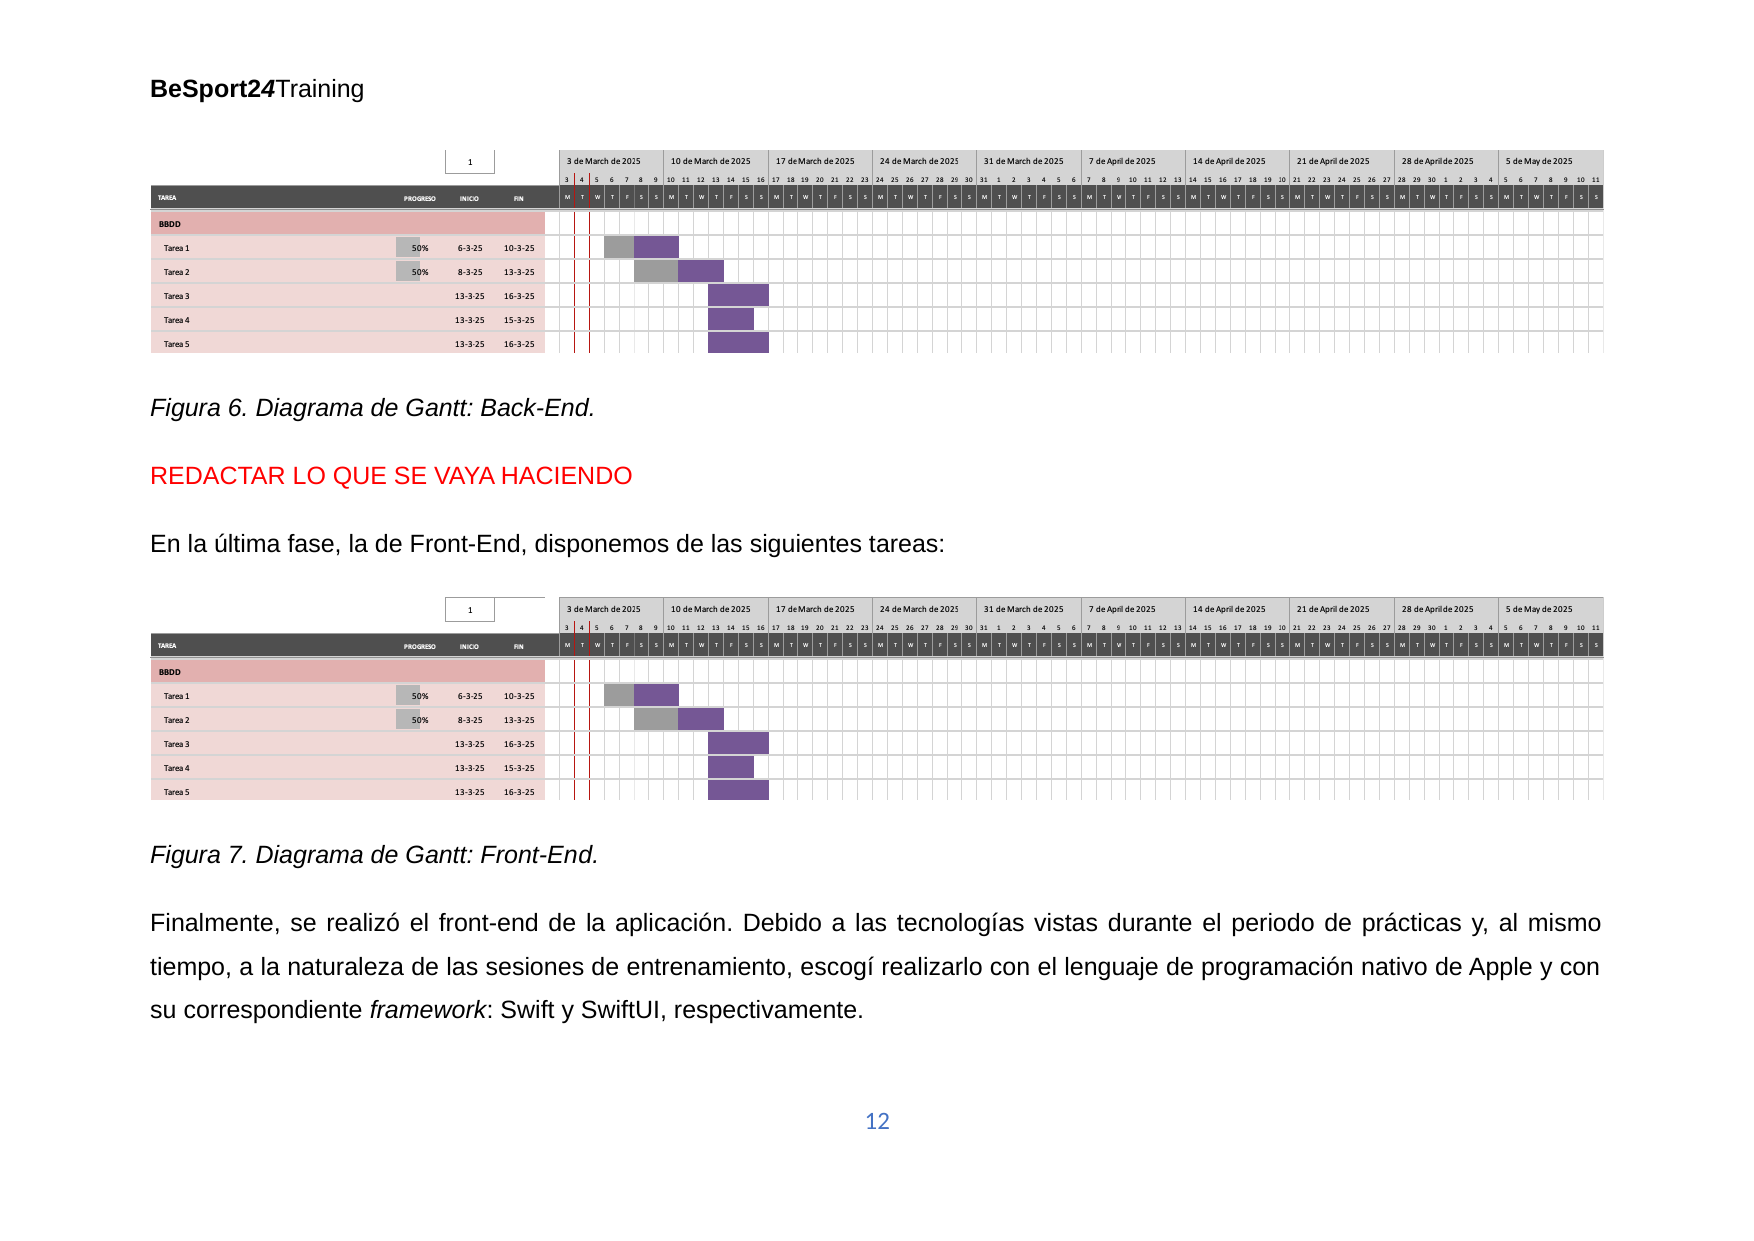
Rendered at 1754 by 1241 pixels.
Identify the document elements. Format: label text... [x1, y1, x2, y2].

picture [150, 597, 1604, 800]
text Figura 6. Diagrama de Gantt: Back-End. [150, 393, 1604, 422]
text En la última fase, la de Front-End, disponemos de las siguientes tareas: [150, 529, 1604, 558]
picture [150, 150, 1604, 353]
text REDACTAR LO QUE SE VAYA HACIENDO [150, 461, 1604, 490]
text Finalmente, se realizó el front-end de la aplicación. Debido a las tecnologías vistas durante el periodo de prácticas y, al mismo tiempo, a la naturaleza de las sesiones de entrenamiento, escogí realizarlo con el lenguaje de programación nativo de Apple y con su correspondiente framework: Swift y SwiftUI, respectivamente. [150, 908, 1604, 1023]
text Figura 7. Diagrama de Gantt: Front-End. [150, 840, 1604, 869]
